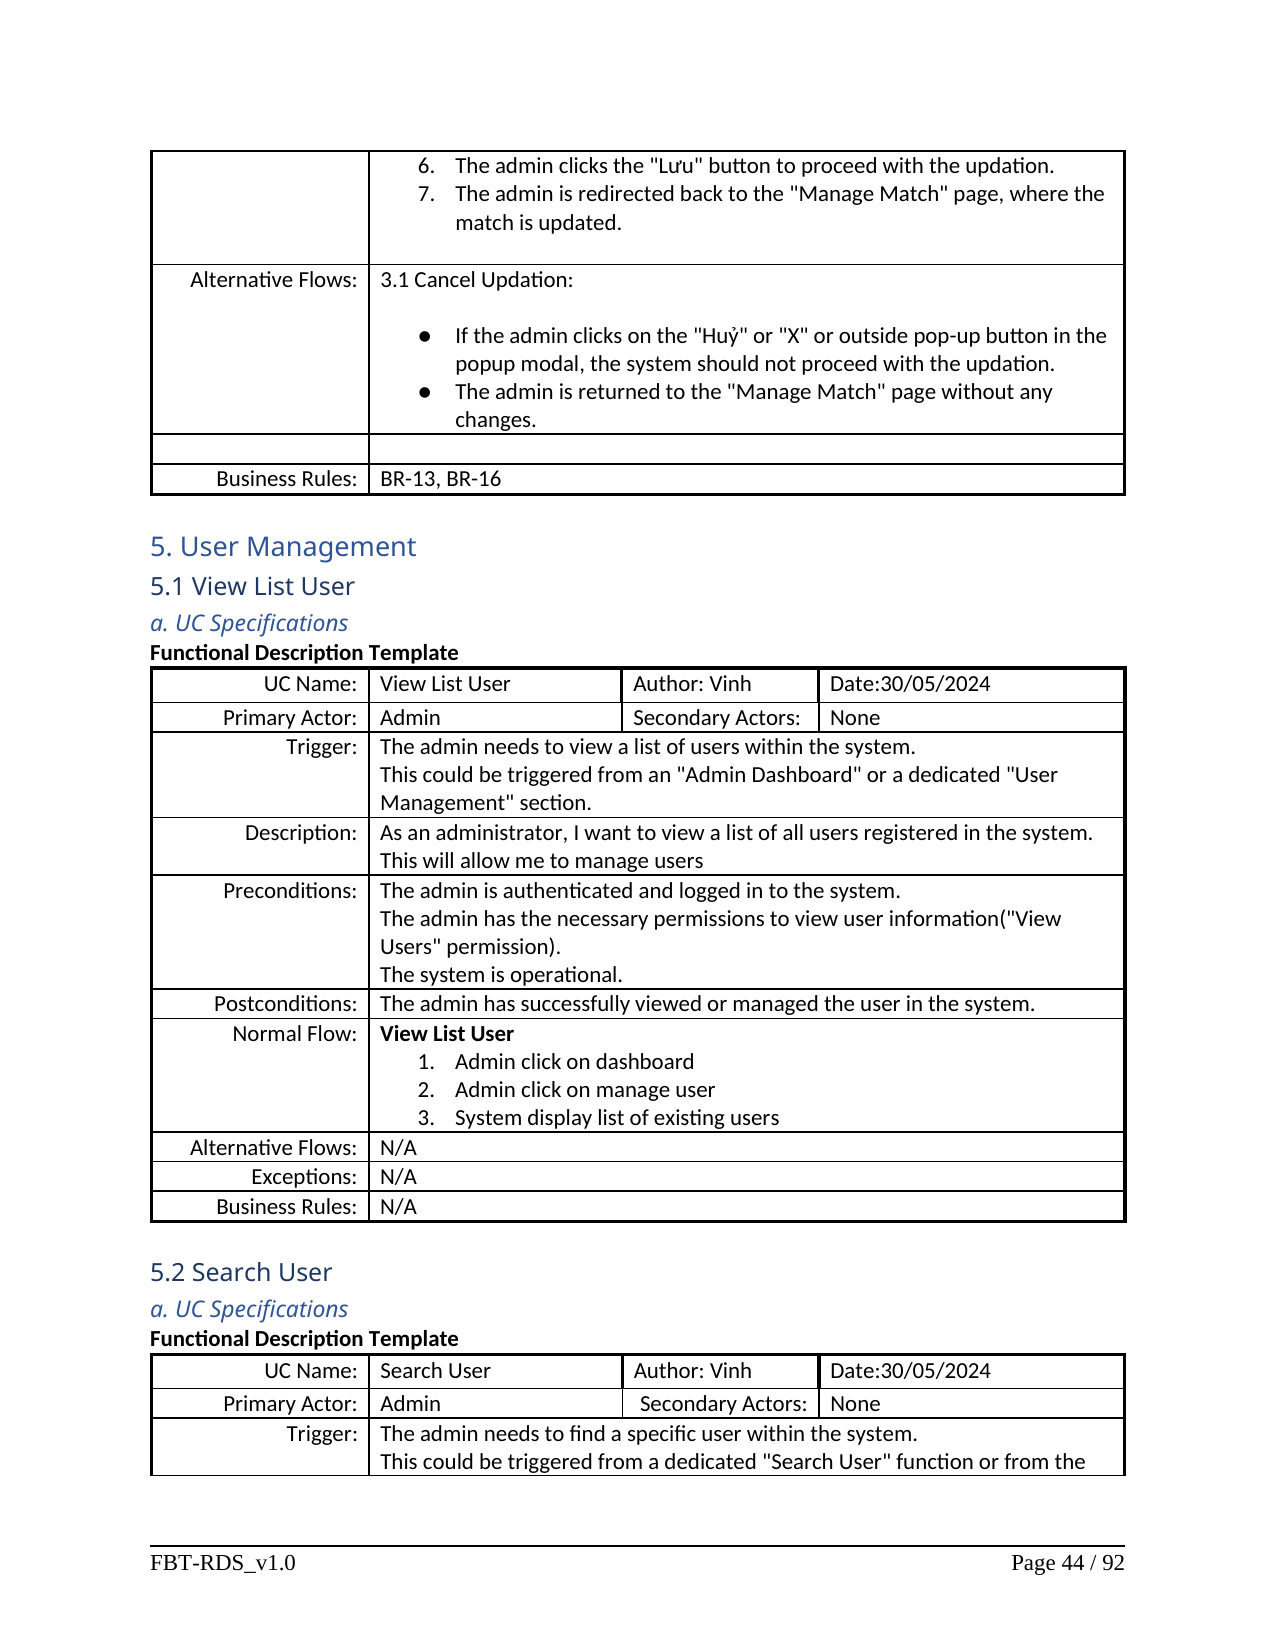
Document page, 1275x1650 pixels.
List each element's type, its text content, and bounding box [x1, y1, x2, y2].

text Functional Description Template [150, 638, 1125, 666]
table_cell As an administrator, I want to view a list of all users registered in the system. This will allow me to manage users [370, 818, 1123, 874]
text Functional Description Template [150, 1324, 1125, 1353]
subtitle 5.1 View List User [150, 569, 1125, 603]
table_header UC Name: [153, 670, 368, 701]
table_header Author: Vinh [623, 670, 817, 701]
subtitle a. UC Specifications [150, 1293, 1125, 1324]
table_cell Preconditions: [153, 876, 368, 988]
table_cell Exceptions: [153, 1162, 368, 1190]
subtitle 5. User Management [150, 528, 1125, 565]
table_cell The admin is authenticated and logged in to the system. The admin has the necessary permissions to view user information("View Users" permission). The system is operational. [370, 876, 1123, 988]
table_header View List User [370, 670, 620, 701]
table_cell Primary Actor: [153, 703, 368, 731]
table_cell N/A [370, 1192, 1123, 1220]
table_cell The admin needs to view a list of users within the system. This could be triggered from an "Admin Dashboard" or a dedicated "User Management" section. [370, 733, 1123, 817]
table_cell N/A [370, 1133, 1123, 1161]
subtitle 5.2 Search User [150, 1255, 1125, 1289]
table_cell Description: [153, 818, 368, 874]
table_cell Alternative Flows: [153, 1133, 368, 1161]
table_cell None [820, 703, 1123, 731]
table_cell Admin [370, 703, 621, 731]
subtitle a. UC Specifications [150, 607, 1125, 638]
table_cell View List User Admin click on dashboard Admin click on manage user System display list of existing users [370, 1019, 1123, 1131]
table_cell Trigger: [153, 733, 368, 817]
table_cell Postconditions: [153, 990, 368, 1017]
table_cell N/A [370, 1162, 1123, 1190]
table_cell Normal Flow: [153, 1019, 368, 1131]
table_cell Business Rules: [153, 1192, 368, 1220]
table_header Date:30/05/2024 [820, 670, 1123, 701]
table_cell Secondary Actors: [623, 703, 818, 731]
table_cell The admin has successfully viewed or managed the user in the system. [370, 990, 1123, 1017]
